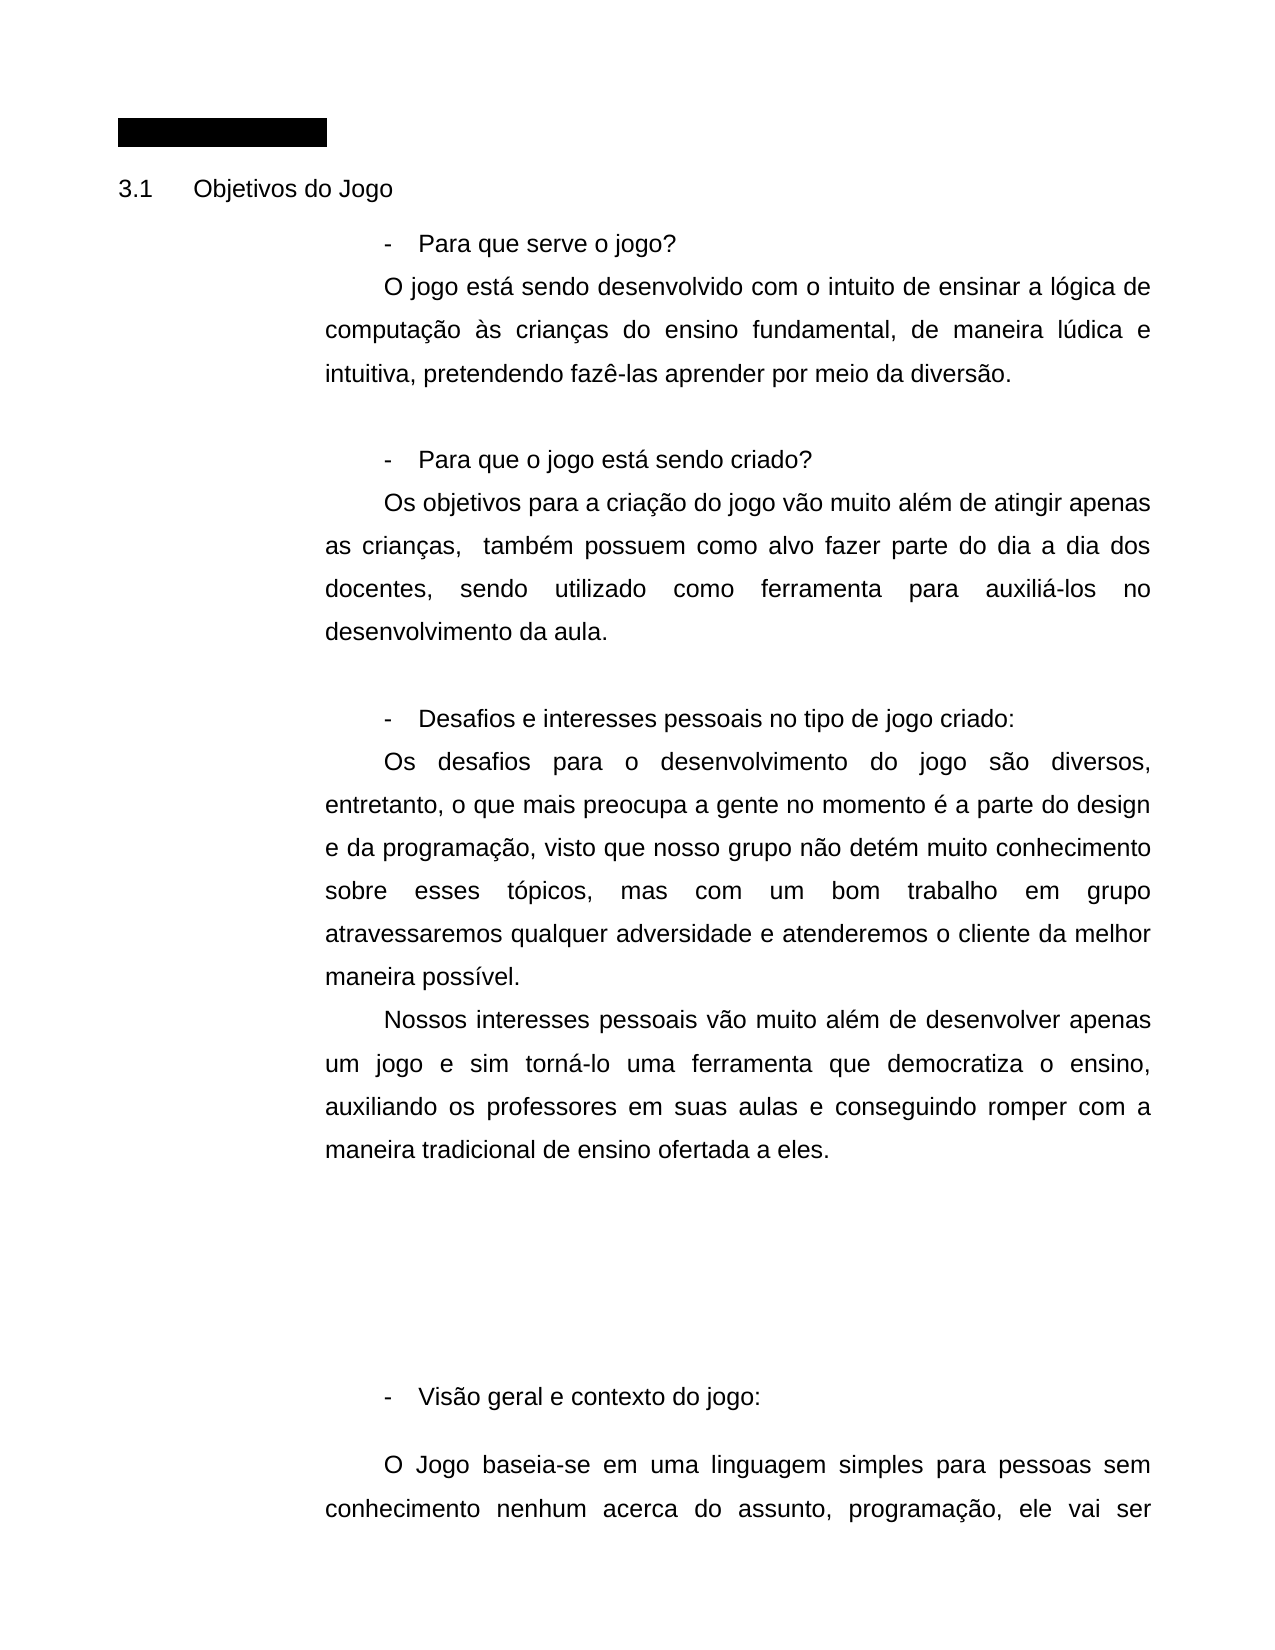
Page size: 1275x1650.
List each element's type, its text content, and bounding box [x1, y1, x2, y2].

text O jogo está sendo desenvolvido com o intuito de ensinar a lógica de computação às crianças do ensino fundamental, de maneira lúdica e intuitiva, pretendendo fazê-las aprender por meio da diversão. [325, 272, 1152, 387]
text Os desafios para o desenvolvimento do jogo são diversos, entretanto, o que mais preocupa a gente no momento é a parte do design e da programação, visto que nosso grupo não detém muito conhecimento sobre esses tópicos, mas com um bom trabalho em grupo atravessaremos qualquer adversidade e atenderemos o cliente da melhor maneira possível. [325, 747, 1152, 991]
list Para que o jogo está sendo criado? [325, 445, 1152, 474]
list Objetivos do Jogo [118, 174, 1152, 202]
text Os objetivos para a criação do jogo vão muito além de atingir apenas as crianças, também possuem como alvo fazer parte do dia a dia dos docentes, sendo utilizado como ferramenta para auxiliá-los no desenvolvimento da aula. [325, 488, 1152, 646]
list Para que serve o jogo? [325, 229, 1152, 258]
list Desafios e interesses pessoais no tipo de jogo criado: [325, 704, 1152, 732]
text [325, 1451, 1152, 1522]
list Visão geral e contexto do jogo: [325, 1382, 1152, 1411]
text Nossos interesses pessoais vão muito além de desenvolver apenas um jogo e sim torná-lo uma ferramenta que democratiza o ensino, auxiliando os professores em suas aulas e conseguindo romper com a maneira tradicional de ensino ofertada a eles. [325, 1006, 1152, 1164]
